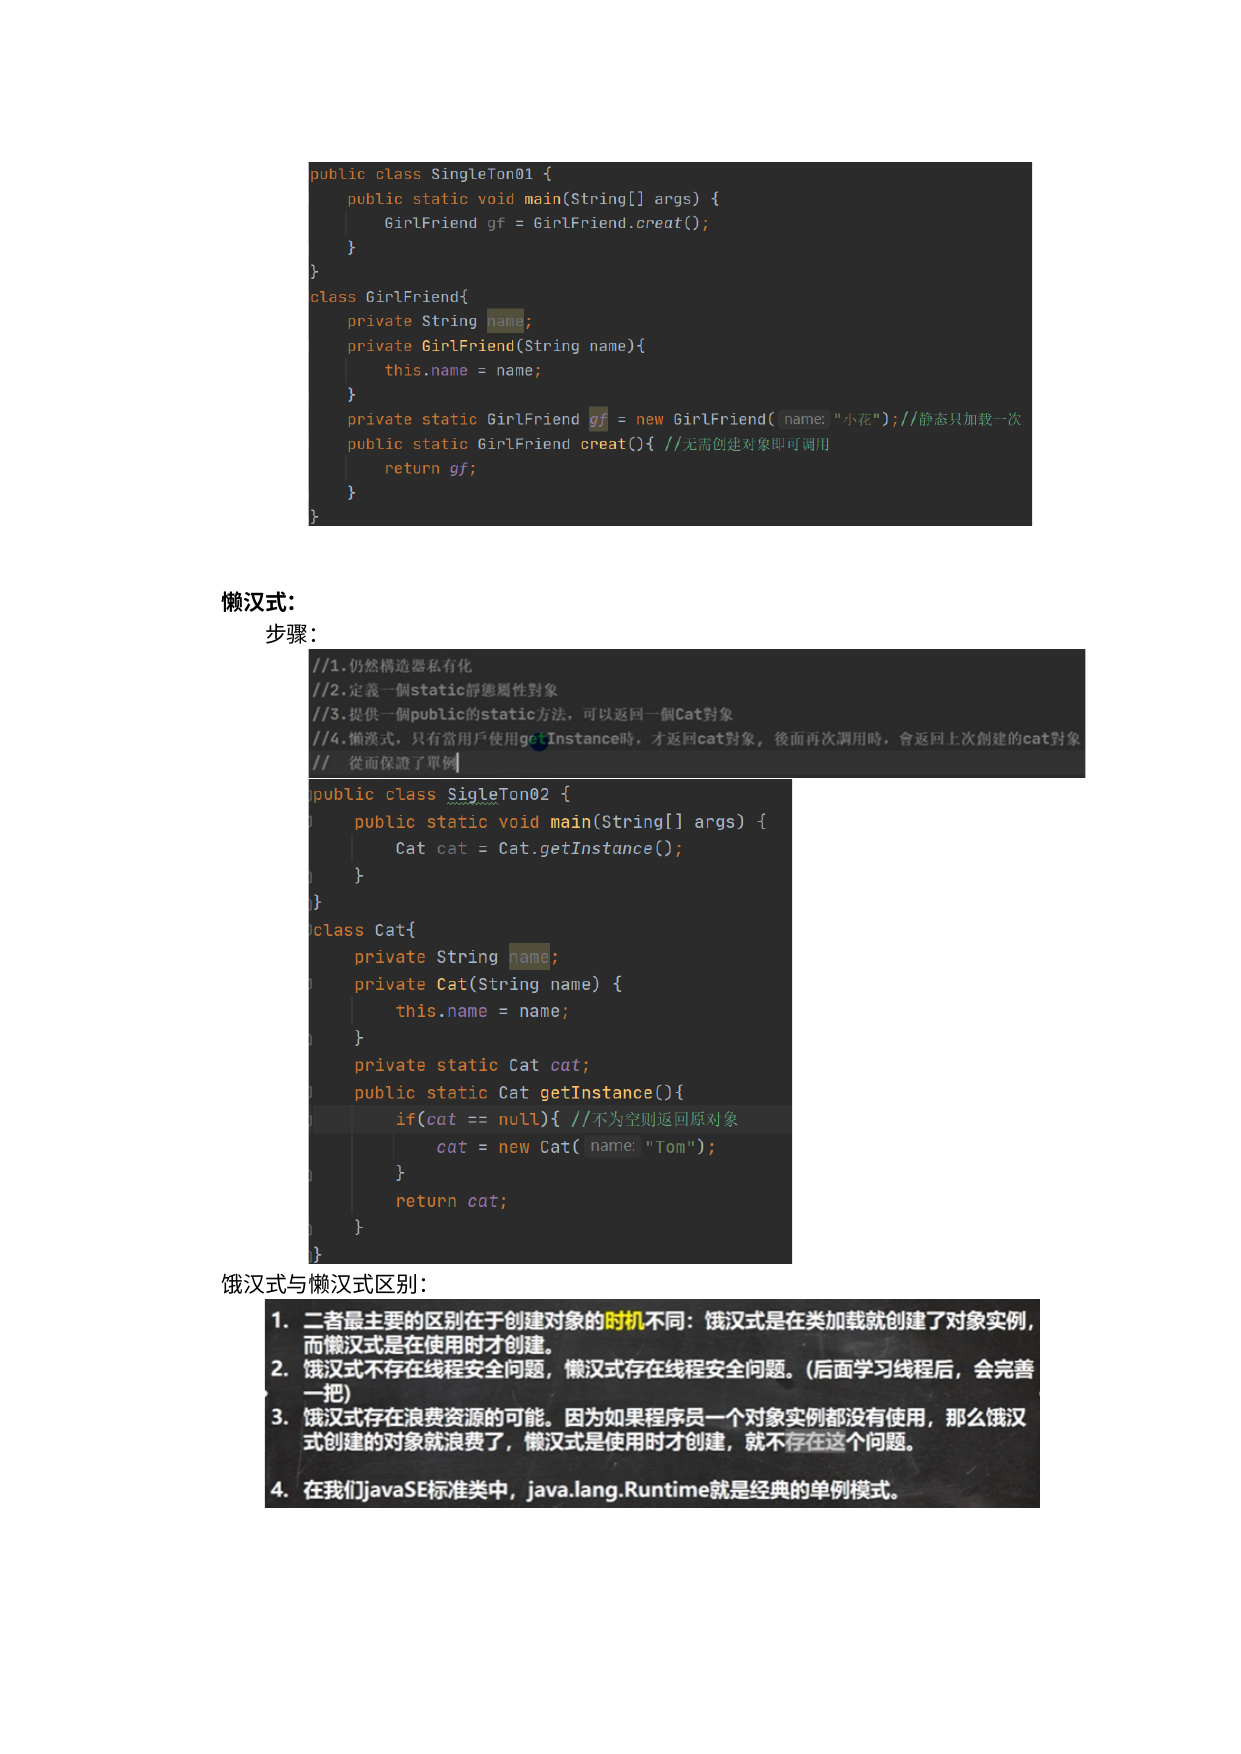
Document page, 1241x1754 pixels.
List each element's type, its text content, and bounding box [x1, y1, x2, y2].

text 懒汉式： [177, 584, 1063, 617]
text 步骤： [177, 617, 1063, 649]
picture [308, 649, 1086, 778]
picture [308, 779, 793, 1264]
text 饿汉式与懒汉式区别： [177, 1267, 1063, 1299]
picture [264, 1299, 1040, 1508]
picture [308, 162, 1033, 526]
